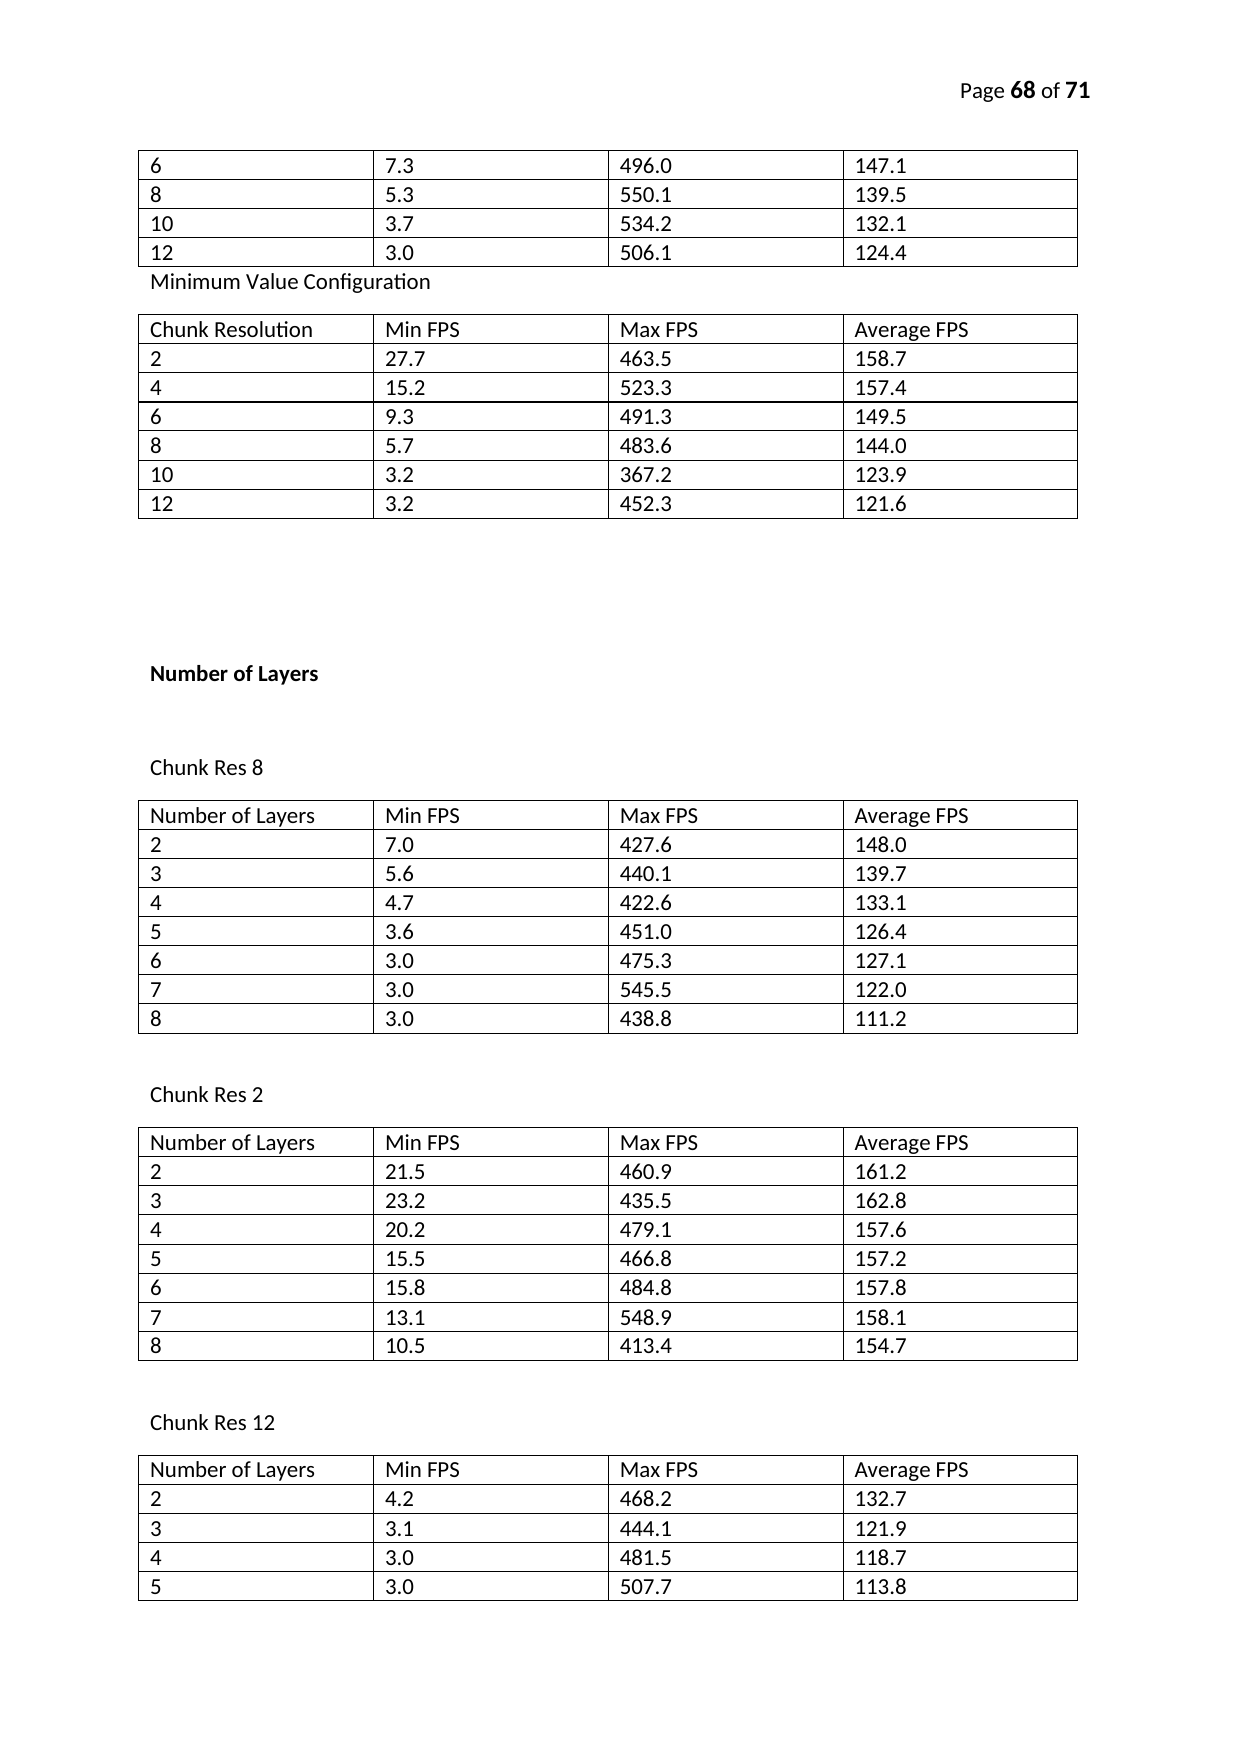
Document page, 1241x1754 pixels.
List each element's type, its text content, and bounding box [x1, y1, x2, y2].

table_cell 3.0 [374, 1572, 608, 1600]
table_cell 2 [139, 1157, 373, 1185]
table_header Min FPS [374, 1456, 608, 1483]
table_cell 7 [139, 975, 373, 1003]
table_cell 4.2 [374, 1485, 608, 1513]
table_header Average FPS [844, 1128, 1077, 1156]
table_header Chunk Resolution [139, 315, 373, 343]
table_cell 147.1 [844, 151, 1077, 179]
table_cell 158.7 [844, 344, 1077, 372]
table_header Number of Layers [139, 1456, 373, 1483]
table_cell 496.0 [609, 151, 843, 179]
table_cell 4 [139, 888, 373, 916]
table_cell 157.8 [844, 1274, 1077, 1302]
table_cell 367.2 [609, 461, 843, 488]
table_cell 9.3 [374, 403, 608, 430]
table_cell 6 [139, 1274, 373, 1302]
table_cell 121.6 [844, 490, 1077, 518]
table_cell 139.5 [844, 180, 1077, 208]
table_cell 12 [139, 238, 373, 266]
table_cell 124.4 [844, 238, 1077, 266]
table_cell 2 [139, 830, 373, 858]
table_cell 427.6 [609, 830, 843, 858]
table_cell 4.7 [374, 888, 608, 916]
table_cell 5.7 [374, 431, 608, 459]
table_cell 481.5 [609, 1543, 843, 1571]
table_cell 3.0 [374, 1543, 608, 1571]
table_cell 157.6 [844, 1215, 1077, 1243]
table_cell 435.5 [609, 1186, 843, 1214]
table_header Average FPS [844, 801, 1077, 829]
table_cell 8 [139, 1332, 373, 1360]
table_cell 113.8 [844, 1572, 1077, 1600]
table_cell 507.7 [609, 1572, 843, 1600]
table_cell 162.8 [844, 1186, 1077, 1214]
table_cell 148.0 [844, 830, 1077, 858]
table_header Max FPS [609, 315, 843, 343]
table_cell 12 [139, 490, 373, 518]
table_cell 483.6 [609, 431, 843, 459]
table_cell 21.5 [374, 1157, 608, 1185]
table_cell 126.4 [844, 917, 1077, 945]
table_cell 118.7 [844, 1543, 1077, 1571]
table_cell 144.0 [844, 431, 1077, 459]
table_cell 15.2 [374, 373, 608, 401]
table_cell 157.4 [844, 373, 1077, 401]
table_cell 491.3 [609, 403, 843, 430]
table_cell 5.6 [374, 859, 608, 887]
table_cell 3.0 [374, 975, 608, 1003]
table_header Max FPS [609, 1128, 843, 1156]
table_cell 3 [139, 1514, 373, 1542]
table_cell 154.7 [844, 1332, 1077, 1360]
table_cell 111.2 [844, 1004, 1077, 1032]
table_cell 466.8 [609, 1245, 843, 1272]
table_cell 4 [139, 1543, 373, 1571]
table_cell 149.5 [844, 403, 1077, 430]
table_cell 10 [139, 209, 373, 237]
table_header Max FPS [609, 801, 843, 829]
table_cell 3.0 [374, 946, 608, 974]
table_cell 5.3 [374, 180, 608, 208]
text Chunk Res 2 [150, 1080, 1090, 1108]
table_cell 484.8 [609, 1274, 843, 1302]
table_cell 3 [139, 859, 373, 887]
table_cell 7.3 [374, 151, 608, 179]
table_cell 3.2 [374, 461, 608, 488]
table_cell 523.3 [609, 373, 843, 401]
table_header Max FPS [609, 1456, 843, 1483]
table_cell 3.2 [374, 490, 608, 518]
table_cell 13.1 [374, 1303, 608, 1331]
table_header Number of Layers [139, 801, 373, 829]
table_cell 475.3 [609, 946, 843, 974]
table_header Min FPS [374, 801, 608, 829]
table_cell 7.0 [374, 830, 608, 858]
table_cell 548.9 [609, 1303, 843, 1331]
table_cell 133.1 [844, 888, 1077, 916]
table_cell 157.2 [844, 1245, 1077, 1272]
table_cell 3.0 [374, 238, 608, 266]
table_cell 3 [139, 1186, 373, 1214]
table_cell 123.9 [844, 461, 1077, 488]
table_cell 23.2 [374, 1186, 608, 1214]
text Number of Layers [150, 659, 1090, 687]
table_cell 8 [139, 431, 373, 459]
table_cell 10.5 [374, 1332, 608, 1360]
table_cell 20.2 [374, 1215, 608, 1243]
table_header Number of Layers [139, 1128, 373, 1156]
table_cell 460.9 [609, 1157, 843, 1185]
table_cell 132.1 [844, 209, 1077, 237]
table_cell 139.7 [844, 859, 1077, 887]
text Chunk Res 12 [150, 1408, 1090, 1436]
table_cell 3.0 [374, 1004, 608, 1032]
table_cell 438.8 [609, 1004, 843, 1032]
table_header Average FPS [844, 1456, 1077, 1483]
table_cell 5 [139, 1245, 373, 1272]
table_cell 444.1 [609, 1514, 843, 1542]
table_cell 422.6 [609, 888, 843, 916]
table_cell 15.8 [374, 1274, 608, 1302]
table_cell 8 [139, 180, 373, 208]
table_cell 550.1 [609, 180, 843, 208]
table_cell 506.1 [609, 238, 843, 266]
table_cell 4 [139, 373, 373, 401]
table_cell 451.0 [609, 917, 843, 945]
table_header Average FPS [844, 315, 1077, 343]
table_cell 2 [139, 1485, 373, 1513]
text Minimum Value Configuration [150, 267, 1090, 295]
table_cell 158.1 [844, 1303, 1077, 1331]
table_cell 15.5 [374, 1245, 608, 1272]
table_cell 161.2 [844, 1157, 1077, 1185]
table_cell 452.3 [609, 490, 843, 518]
table_cell 121.9 [844, 1514, 1077, 1542]
table_cell 545.5 [609, 975, 843, 1003]
table_cell 3.6 [374, 917, 608, 945]
table_cell 6 [139, 946, 373, 974]
table_cell 132.7 [844, 1485, 1077, 1513]
table_header Min FPS [374, 315, 608, 343]
table_cell 479.1 [609, 1215, 843, 1243]
table_cell 6 [139, 151, 373, 179]
table_cell 127.1 [844, 946, 1077, 974]
table_cell 6 [139, 403, 373, 430]
text Chunk Res 8 [150, 753, 1090, 781]
table_cell 7 [139, 1303, 373, 1331]
table_cell 440.1 [609, 859, 843, 887]
table_header Min FPS [374, 1128, 608, 1156]
table_cell 3.7 [374, 209, 608, 237]
table_cell 5 [139, 1572, 373, 1600]
table_cell 10 [139, 461, 373, 488]
table_cell 468.2 [609, 1485, 843, 1513]
table_cell 4 [139, 1215, 373, 1243]
table_cell 463.5 [609, 344, 843, 372]
table_cell 8 [139, 1004, 373, 1032]
table_cell 534.2 [609, 209, 843, 237]
table_cell 122.0 [844, 975, 1077, 1003]
table_cell 5 [139, 917, 373, 945]
table_cell 3.1 [374, 1514, 608, 1542]
table_cell 413.4 [609, 1332, 843, 1360]
table_cell 27.7 [374, 344, 608, 372]
table_cell 2 [139, 344, 373, 372]
